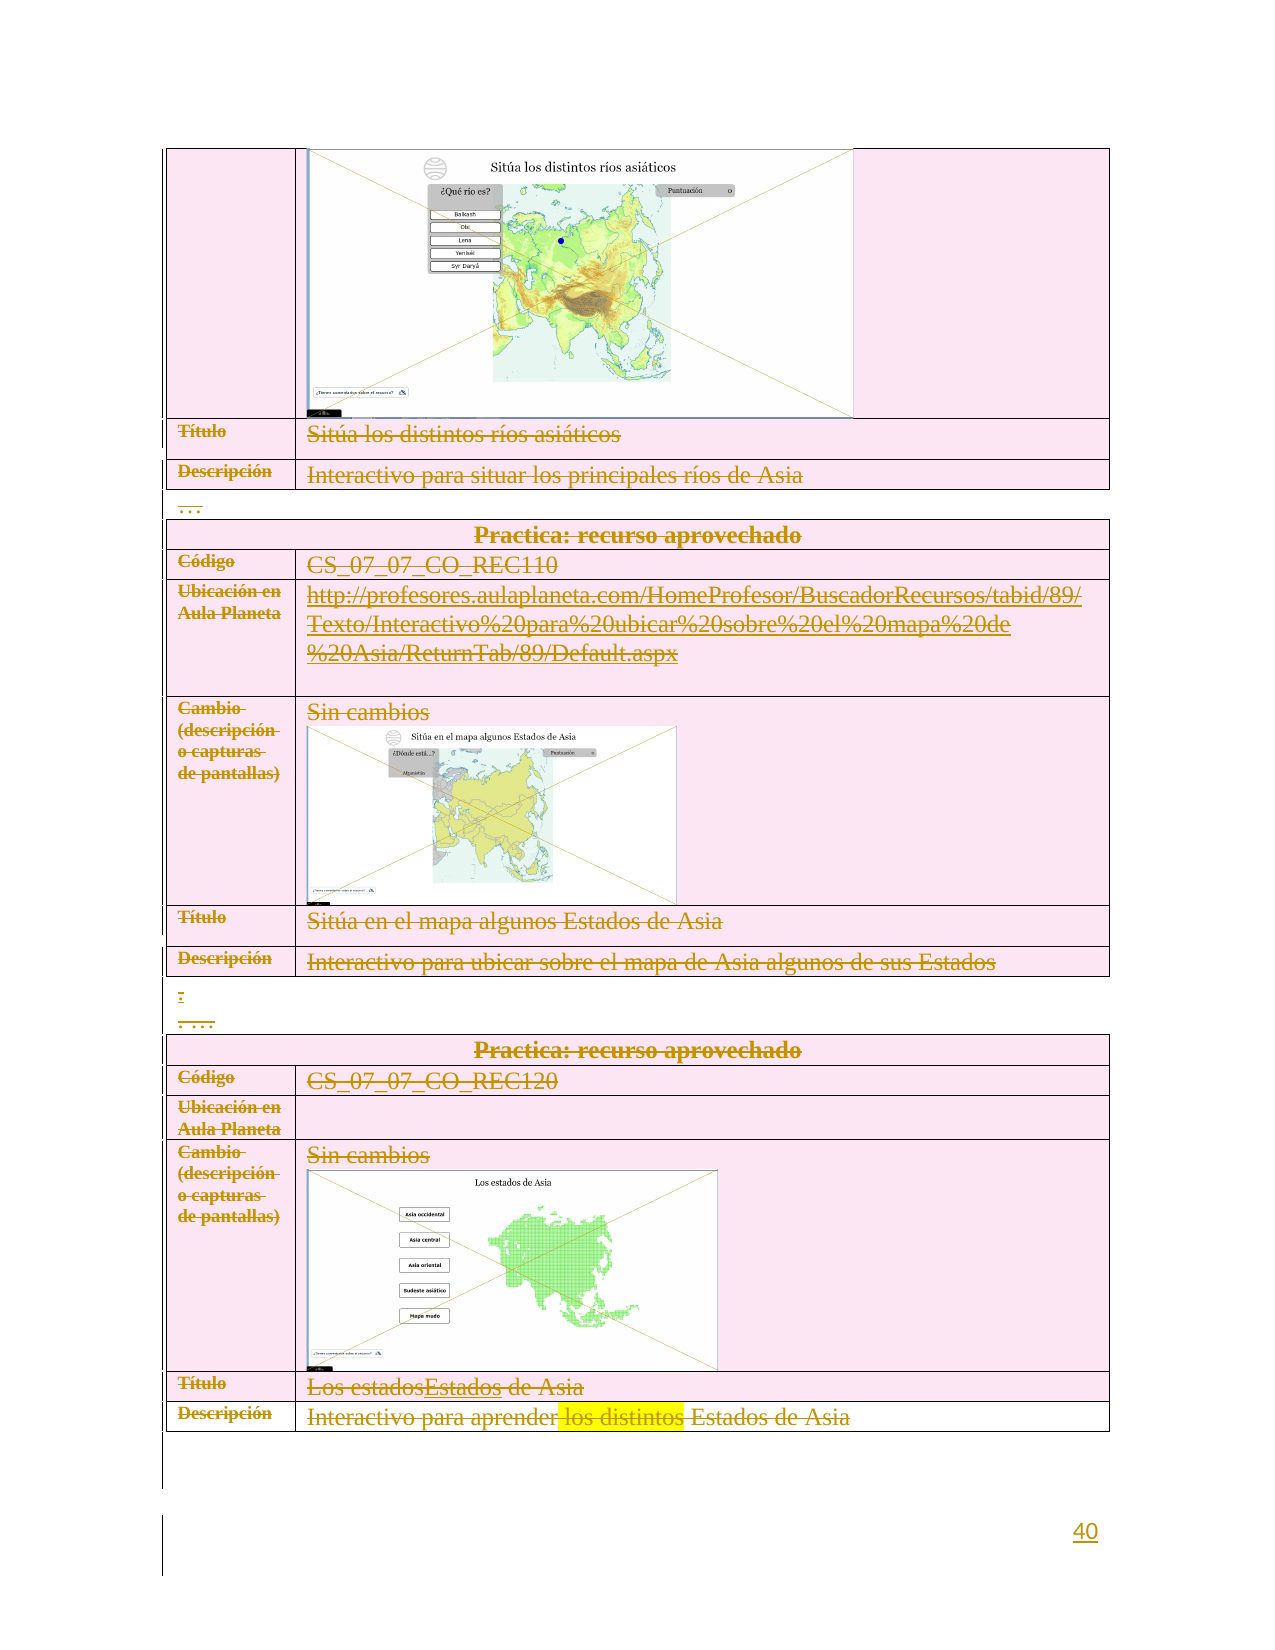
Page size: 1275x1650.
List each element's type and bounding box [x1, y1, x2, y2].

picture [306, 150, 578, 417]
picture [494, 727, 677, 904]
table_cell [296, 1402, 558, 1431]
picture [306, 1170, 510, 1369]
picture [308, 1169, 716, 1269]
picture [306, 727, 490, 904]
picture [309, 726, 674, 814]
picture [307, 285, 853, 419]
picture [582, 150, 854, 417]
table_cell [167, 1402, 295, 1431]
table_cell [684, 1402, 1109, 1431]
picture [308, 148, 852, 282]
picture [308, 1271, 717, 1371]
picture [515, 1170, 718, 1369]
picture [309, 816, 674, 905]
